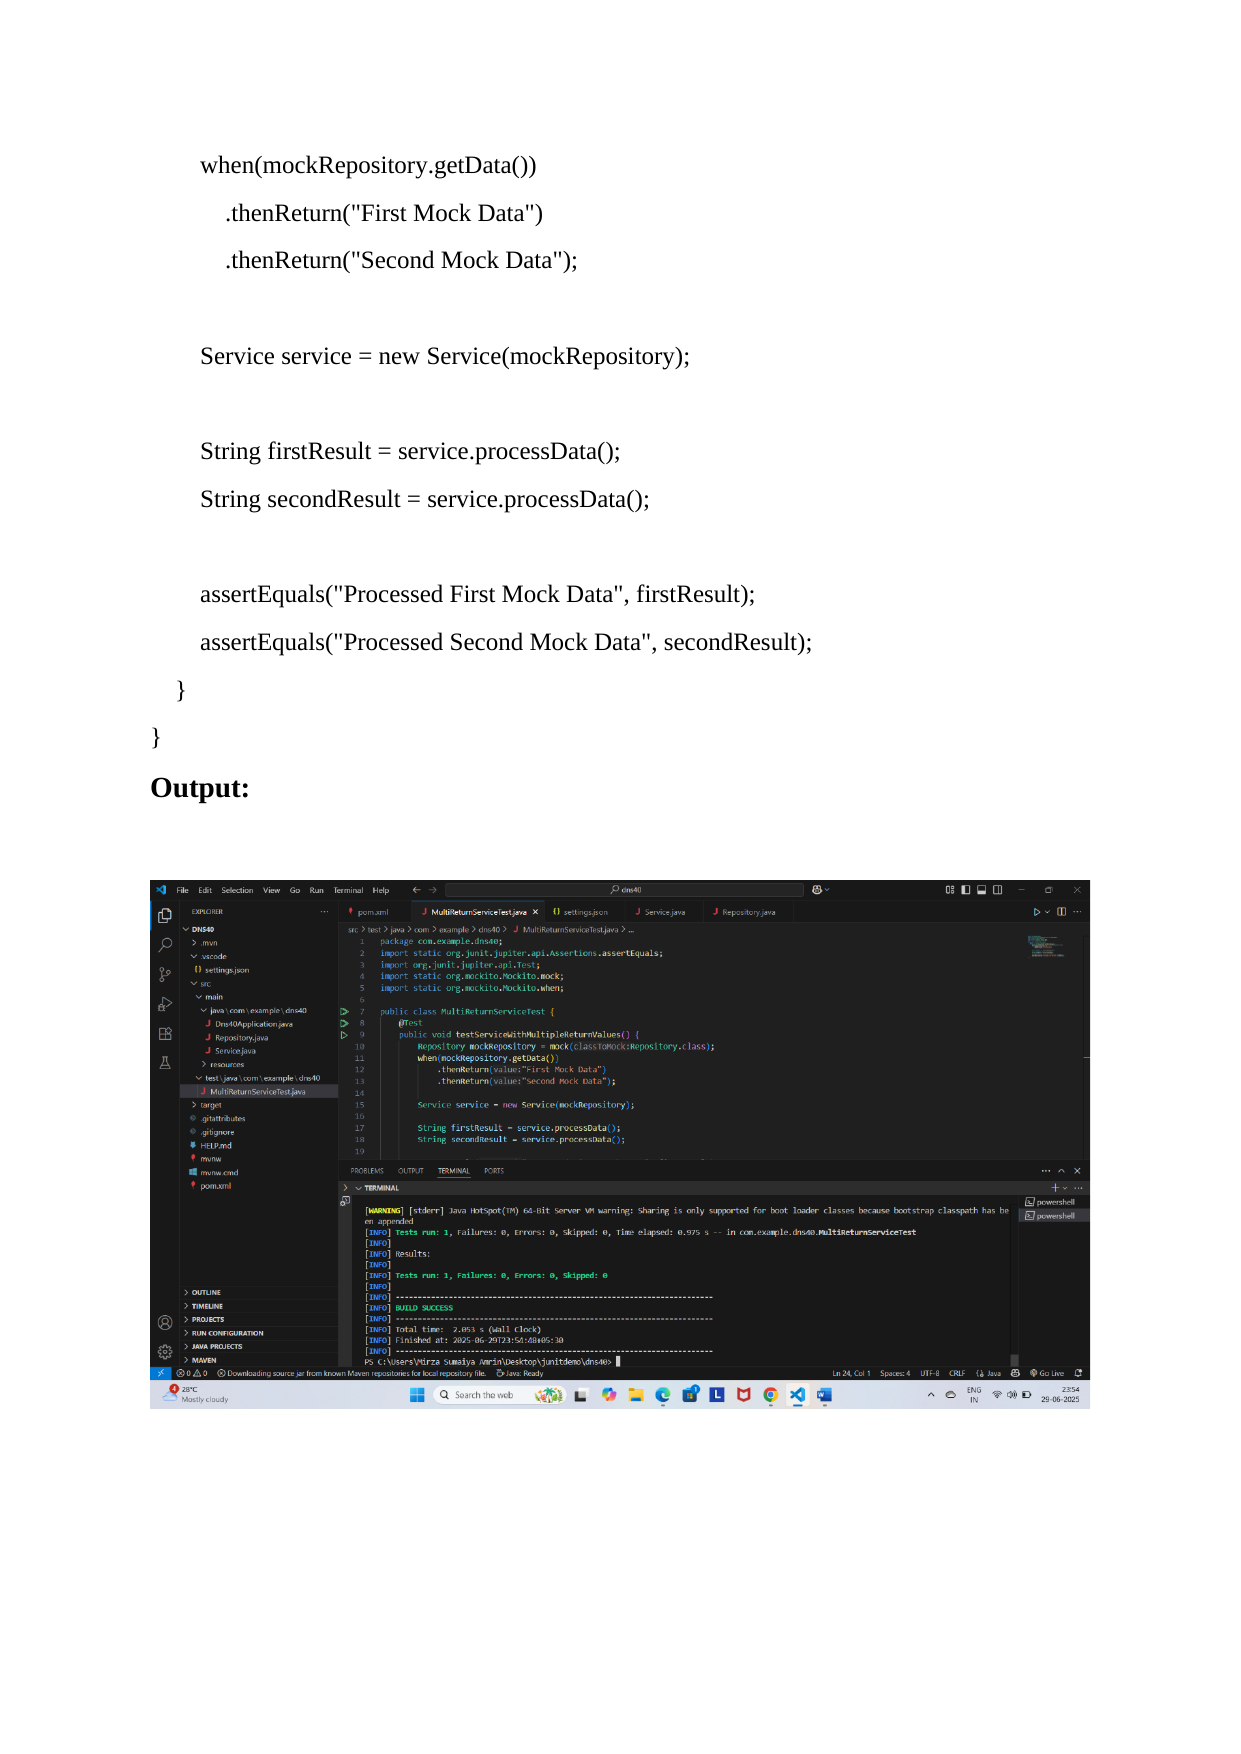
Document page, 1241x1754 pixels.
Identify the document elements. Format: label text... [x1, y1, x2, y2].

text } [150, 722, 1090, 751]
text } [150, 675, 1090, 703]
text Output: [150, 770, 1090, 804]
text String firstResult = service.processData(); [150, 436, 1090, 465]
text String secondResult = service.processData(); [150, 484, 1090, 513]
text assertEquals("Processed First Mock Data", firstResult); [150, 579, 1090, 608]
text assertEquals("Processed Second Mock Data", secondResult); [150, 627, 1090, 656]
text .thenReturn("First Mock Data") [150, 198, 1090, 226]
text .thenReturn("Second Mock Data"); [150, 245, 1090, 274]
text when(mockRepository.getData()) [150, 150, 1090, 179]
text Service service = new Service(mockRepository); [150, 341, 1090, 369]
picture [150, 880, 1091, 1409]
